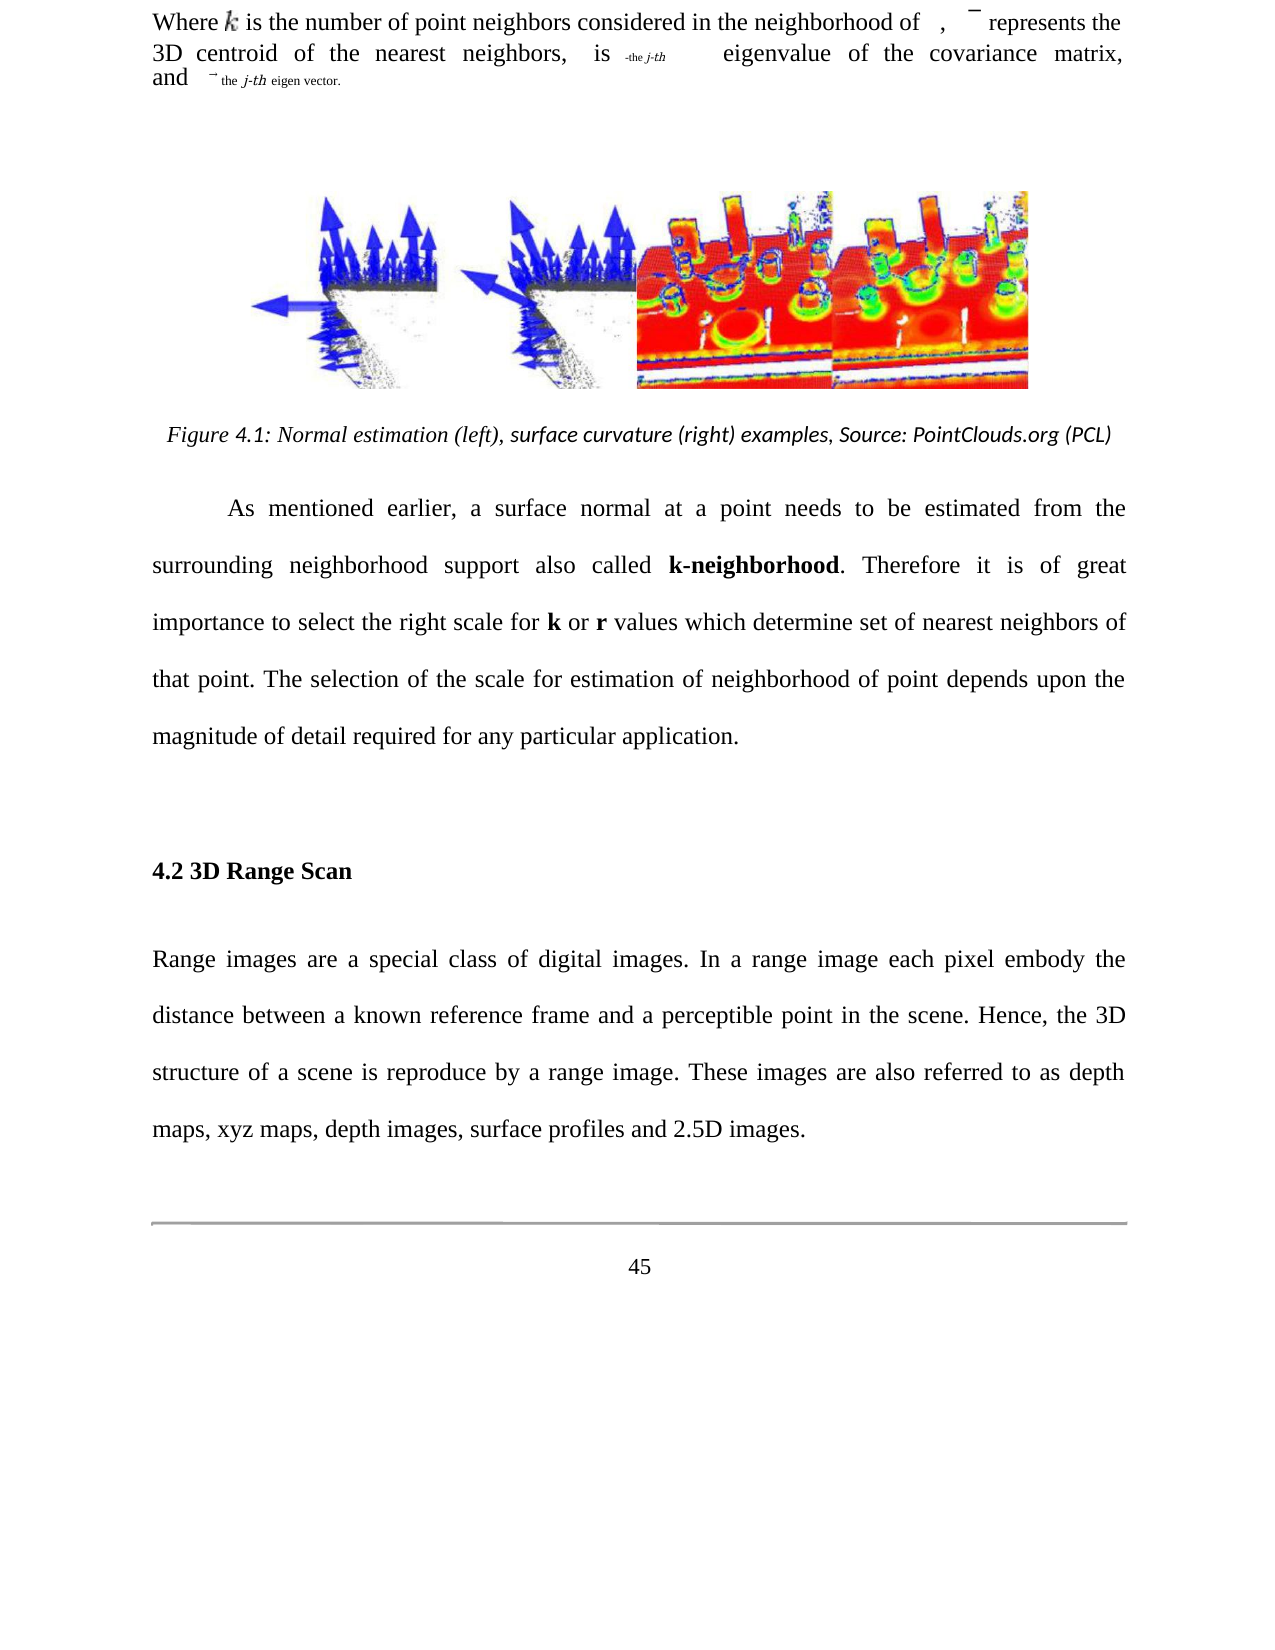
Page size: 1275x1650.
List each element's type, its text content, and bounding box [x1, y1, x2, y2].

text Range images are a special class of digital images. In a range image each pixel embody the distance between a known reference frame and a perceptible point in the scene. Hence, the 3D structure of a scene is reproduce by a range image. These images are also referred to as depth maps, xyz maps, depth images, surface profiles and 2.5D images. [152, 944, 1127, 1143]
text Figure 4.1: Normal estimation (left), surface curvature (right) examples, Source: PointClouds.org (PCL) [167, 420, 1127, 448]
text As mentioned earlier, a surface normal at a point needs to be estimated from the surrounding neighborhood support also called k-neighborhood. Therefore it is of great importance to select the right scale for k or r values which determine set of nearest neighbors of that point. The selection of the scale for estimation of neighborhood of point depends upon the magnitude of detail required for any particular application. [152, 493, 1127, 750]
text and → the j-th eigen vector. [152, 67, 1127, 89]
text 4.2 3D Range Scan [152, 856, 1127, 885]
picture [225, 10, 239, 31]
text 45 [150, 1253, 1129, 1279]
text Where is the number of point neighbors considered in the neighborhood of , − represents the [152, 0, 1127, 38]
picture [250, 191, 1029, 389]
text 3D centroid of the nearest neighbors, is -the j-th eigenvalue of the covariance matrix, [152, 38, 1127, 67]
